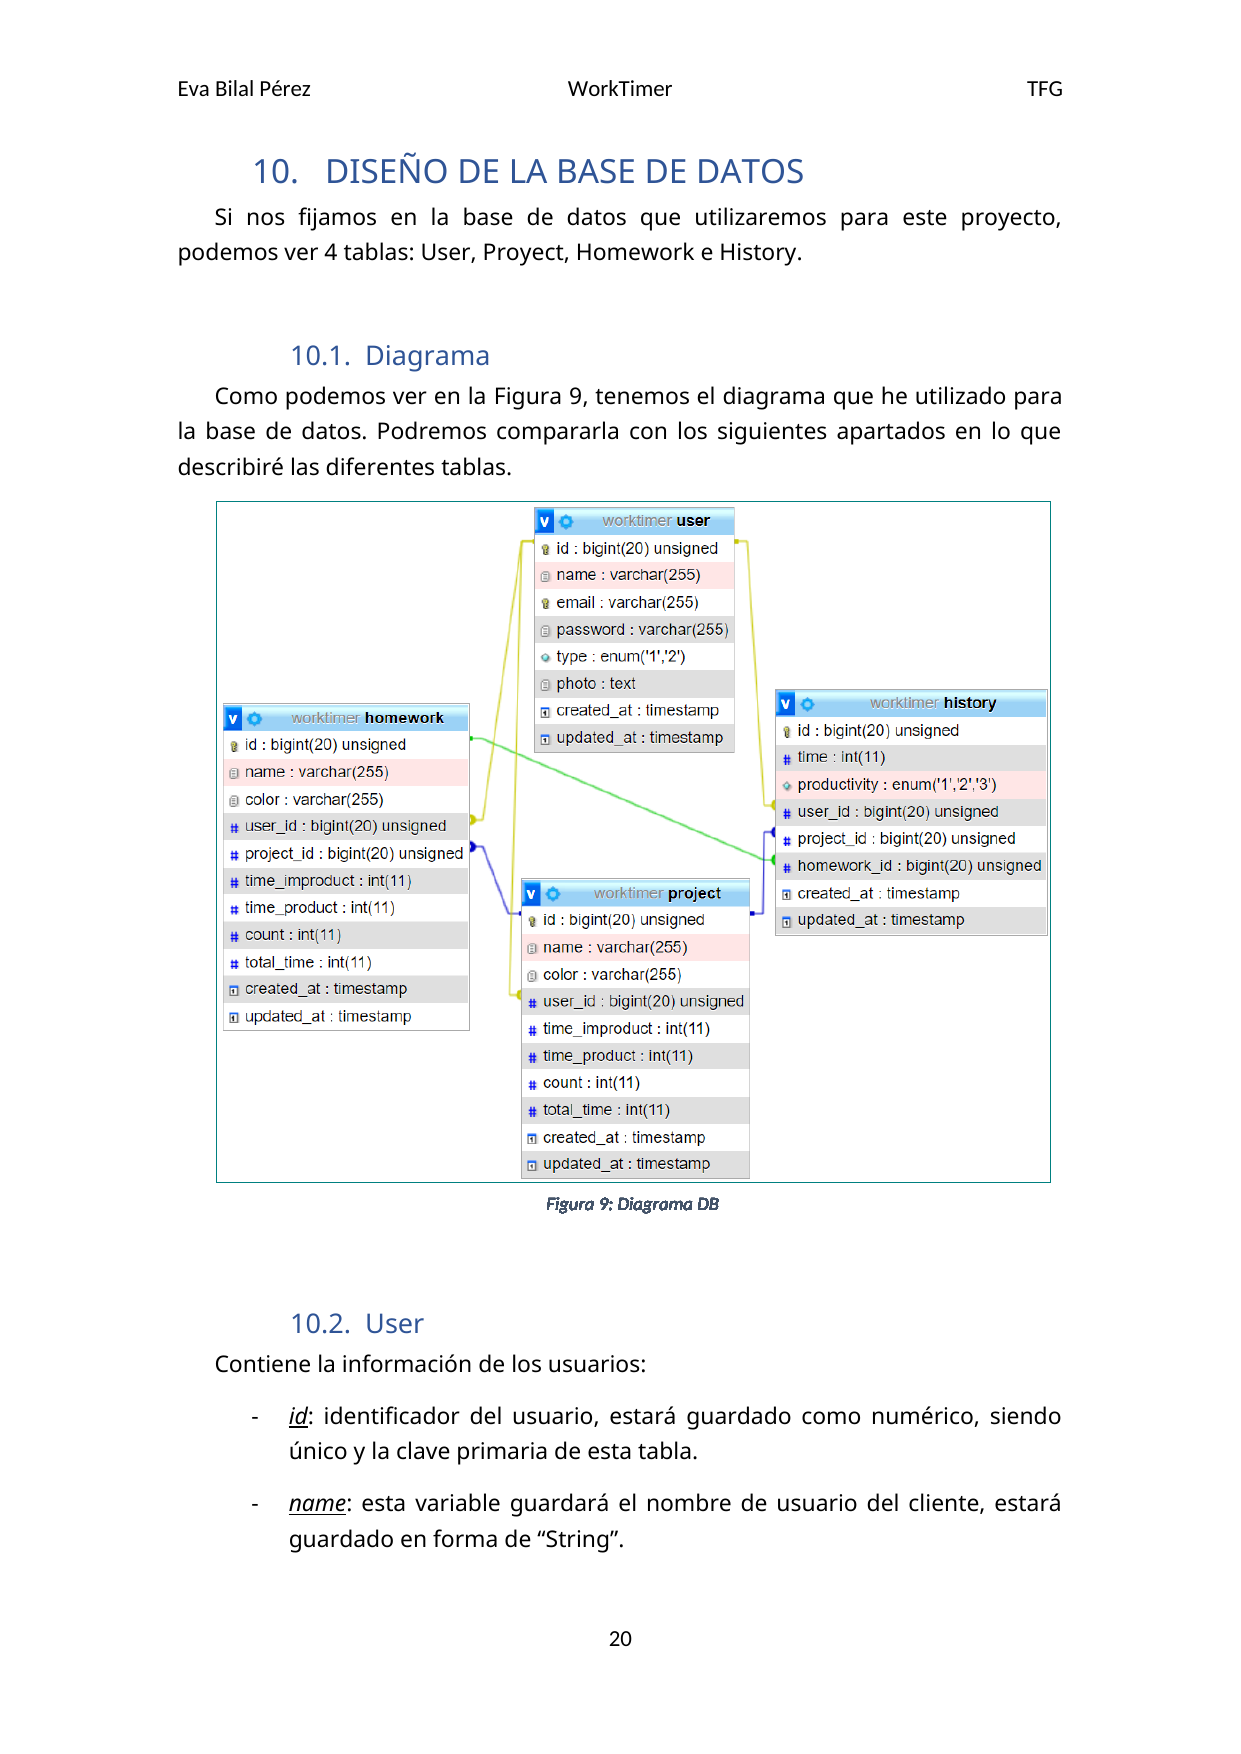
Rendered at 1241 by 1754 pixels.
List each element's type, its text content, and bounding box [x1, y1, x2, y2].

list name: esta variable guardará el nombre de usuario del cliente, estará guardado en forma de “String”. [251, 1483, 1063, 1554]
text Si nos fijamos en la base de datos que utilizaremos para este proyecto, podemos ver 4 tablas: User, Proyect, Homework e History. [177, 197, 1063, 267]
text Contiene la información de los usuarios: [177, 1344, 1063, 1379]
title User [290, 1304, 1063, 1341]
title Diagrama [290, 336, 1063, 373]
picture [217, 502, 1050, 1182]
text Como podemos ver en la Figura 9, tenemos el diagrama que he utilizado para la base de datos. Podremos compararla con los siguientes apartados en lo que describiré las diferentes tablas. [177, 376, 1063, 482]
title DISEÑO DE LA BASE DE DATOS [252, 148, 1063, 193]
list id: identificador del usuario, estará guardado como numérico, siendo único y la clave primaria de esta tabla. [251, 1396, 1063, 1467]
